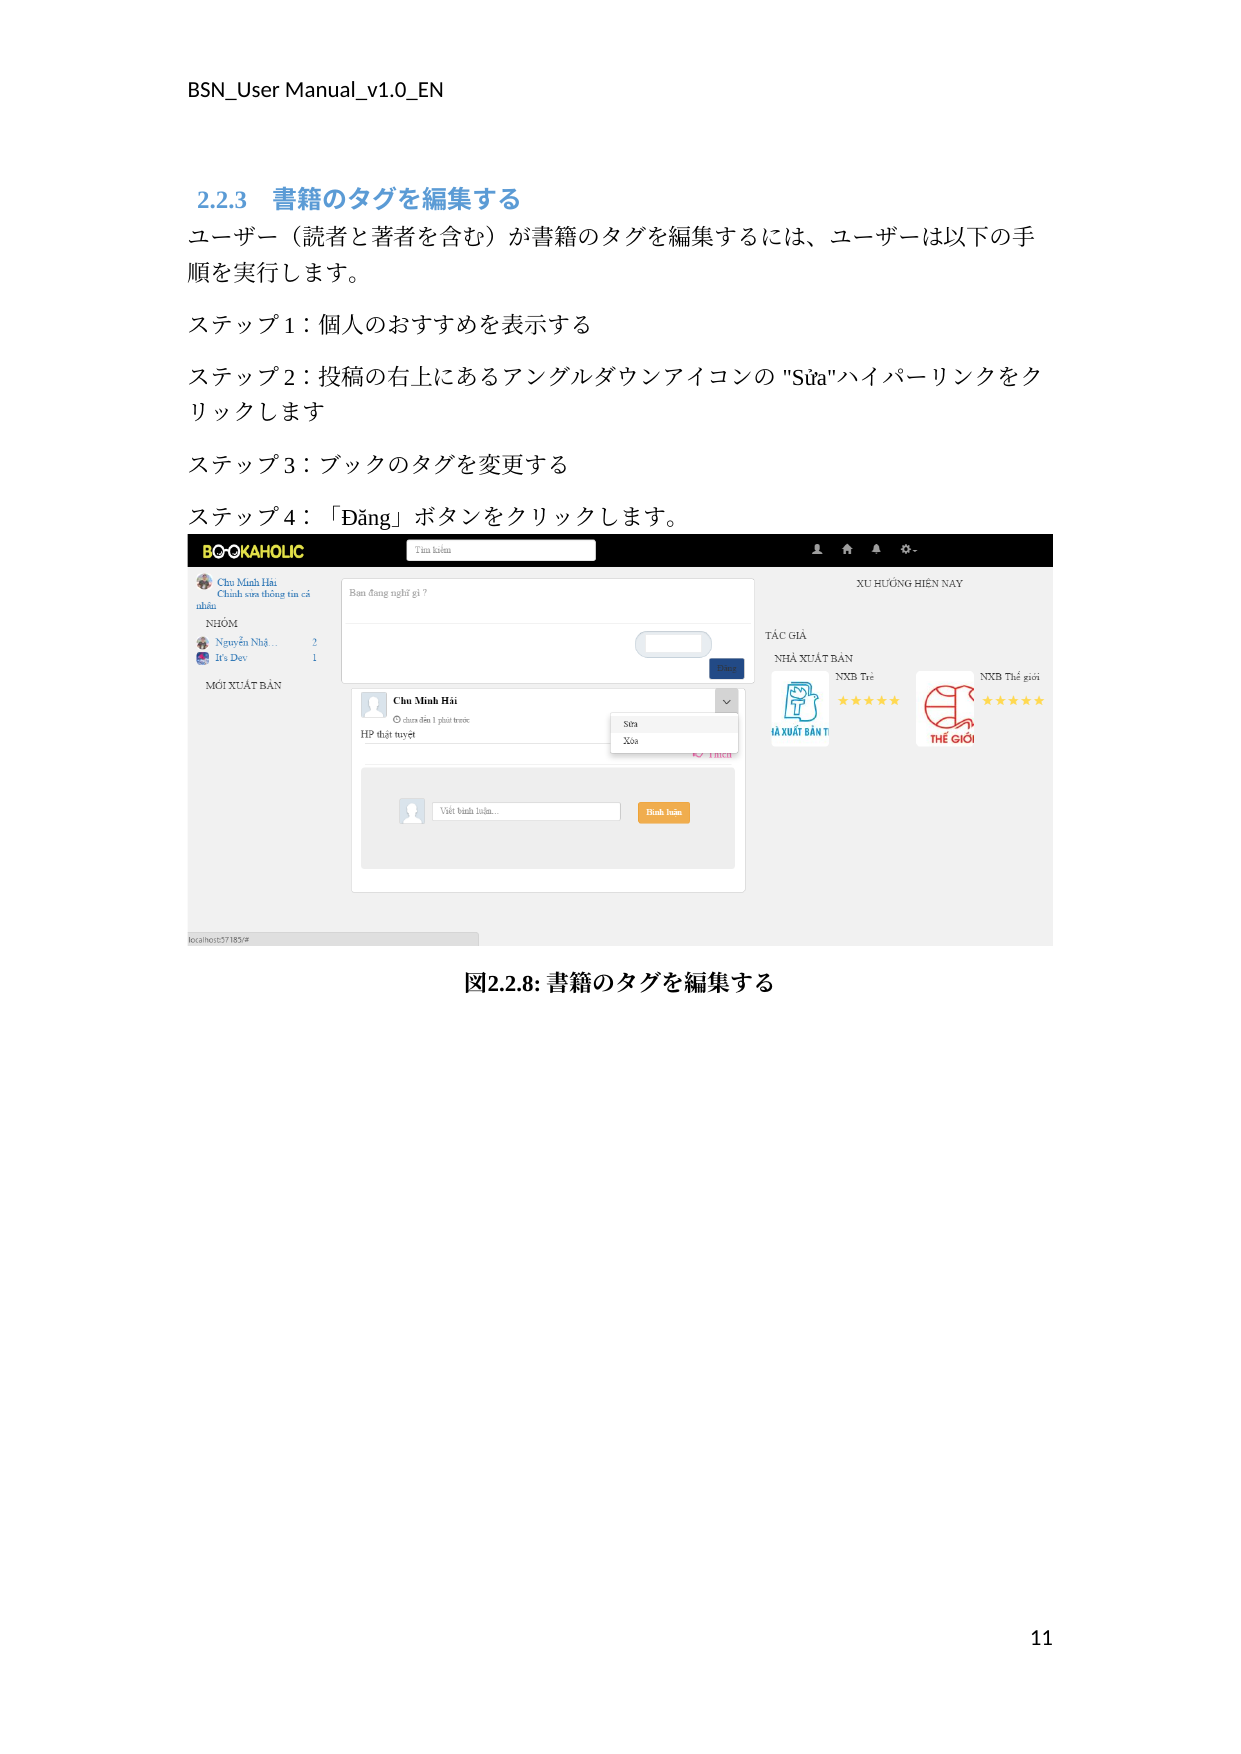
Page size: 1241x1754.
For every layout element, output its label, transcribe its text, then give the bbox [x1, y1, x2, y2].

text ステップ2：投稿の右上にあるアングルダウンアイコンの "Sửa"ハイパーリンクをクリックします [187, 359, 1053, 427]
text ステップ1：個人のおすすめを表示する [187, 307, 1053, 340]
subtitle 書籍のタグを編集する [197, 180, 1053, 216]
picture [187, 534, 1053, 946]
text ステップ3：ブックのタグを変更する [187, 447, 1053, 479]
text ユーザー（読者と著者を含む）が書籍のタグを編集するには、ユーザーは以下の手順を実行します。 [187, 219, 1053, 287]
text ステップ4：「Đăng」ボタンをクリックします。 [187, 499, 1053, 534]
